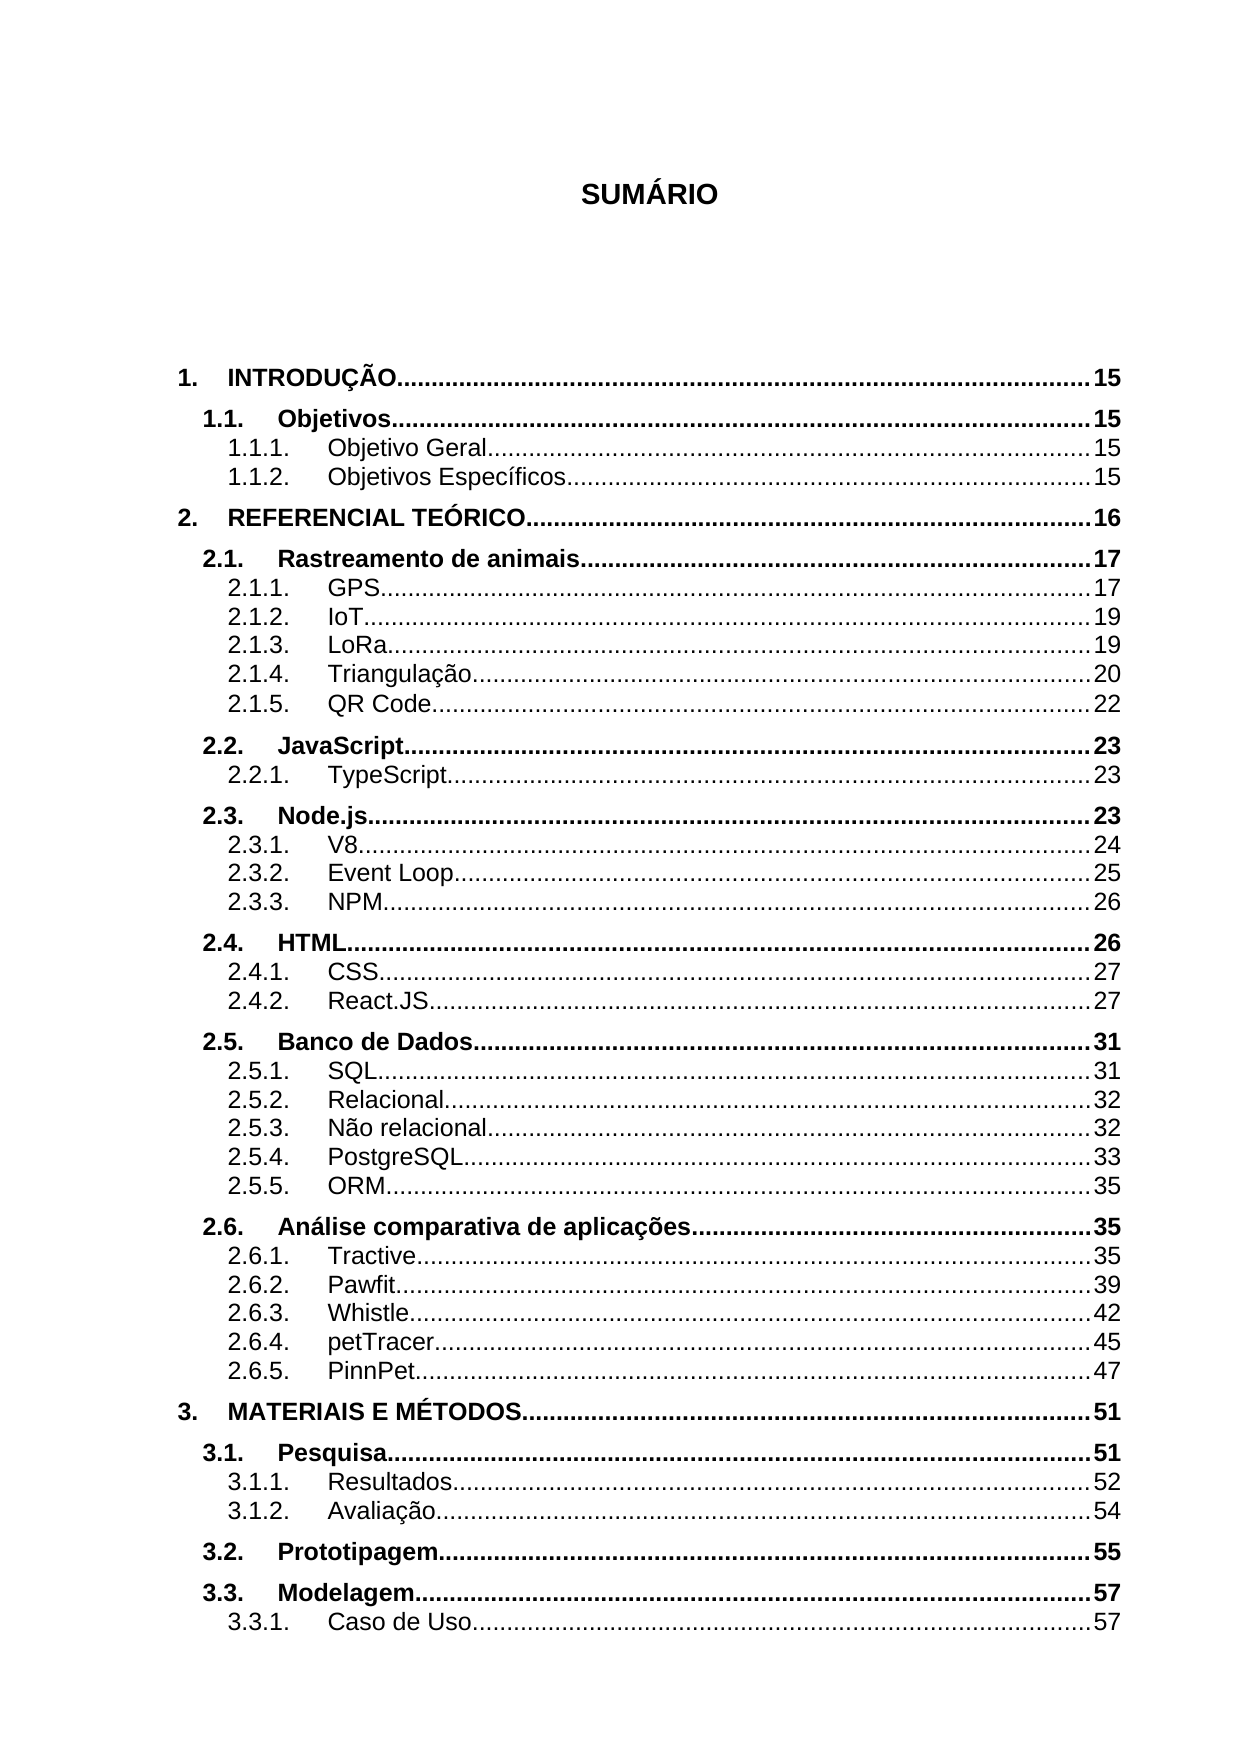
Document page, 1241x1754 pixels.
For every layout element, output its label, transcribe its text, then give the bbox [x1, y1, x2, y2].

text SUMÁRIO [177, 177, 1122, 211]
